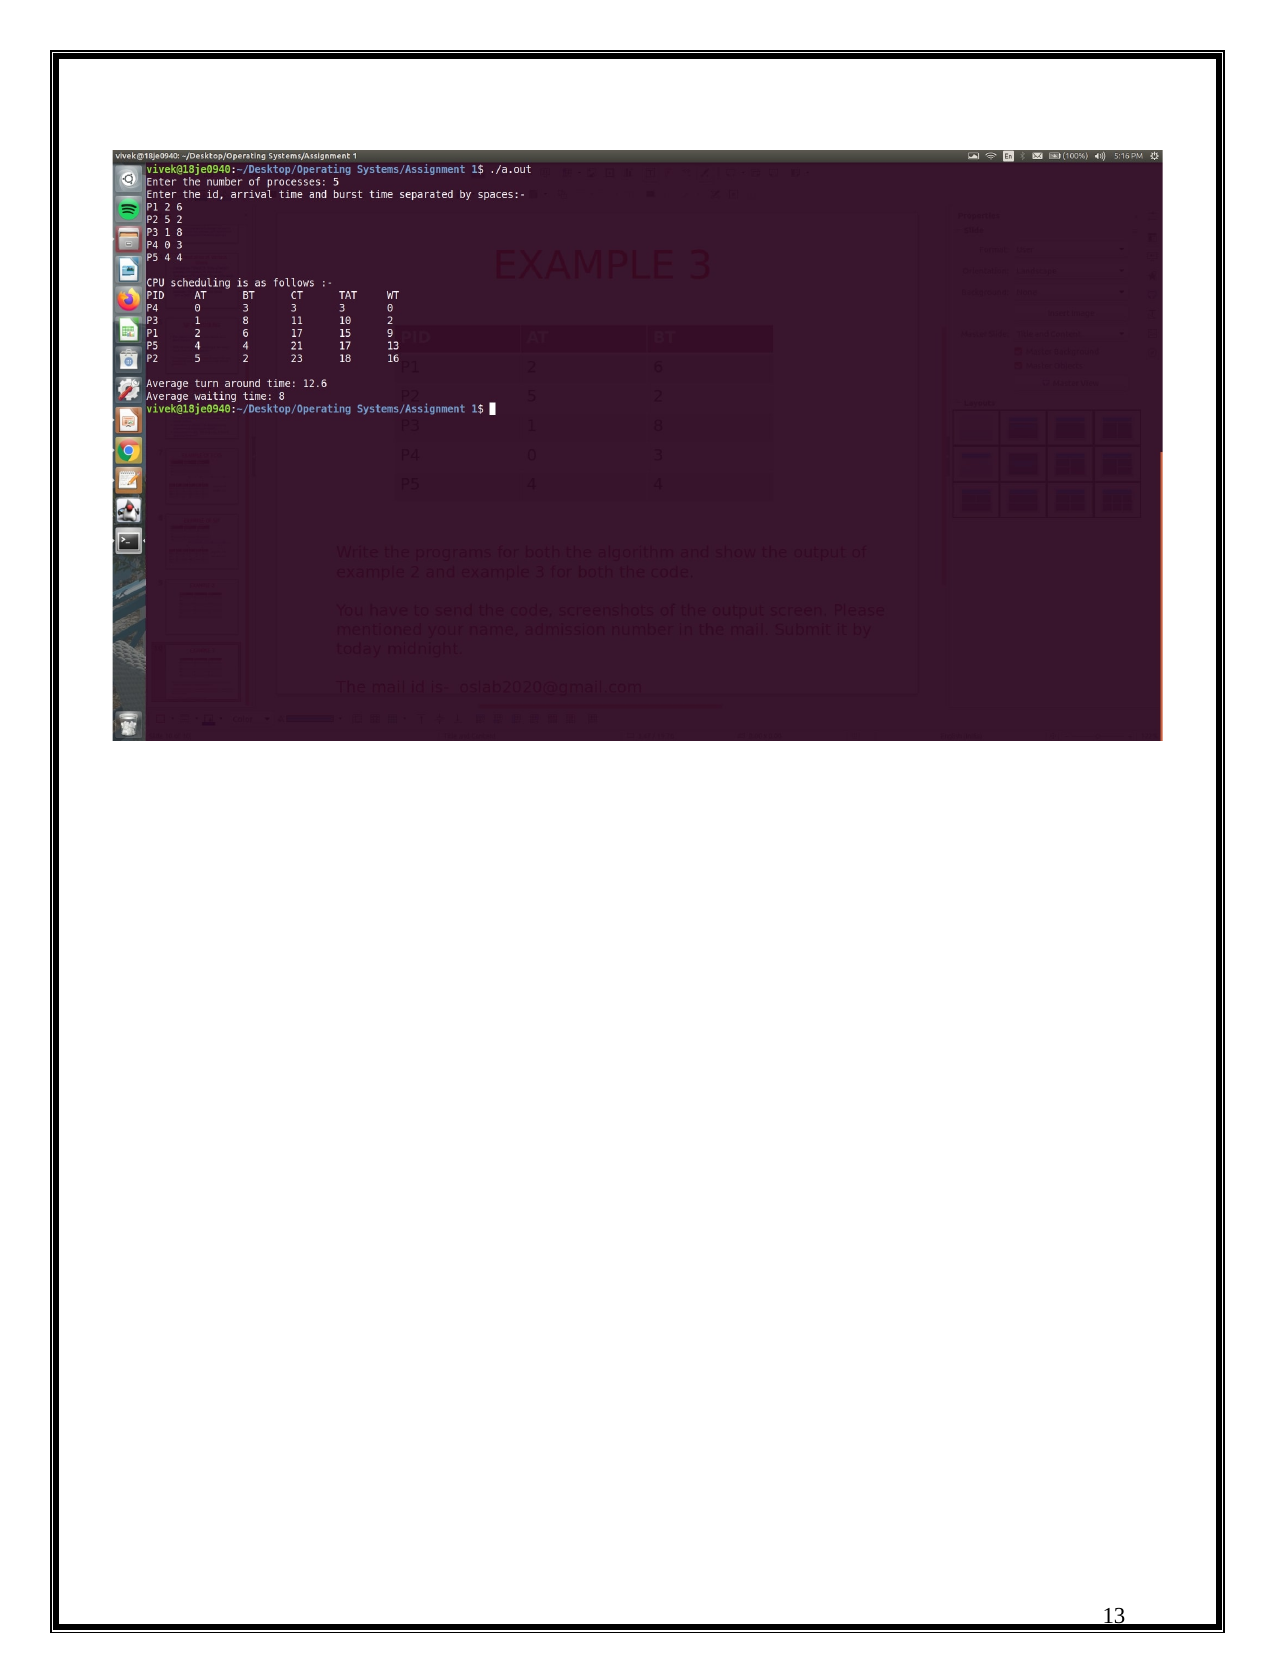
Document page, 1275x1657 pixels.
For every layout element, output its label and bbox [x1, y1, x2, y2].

picture [112, 150, 1163, 741]
